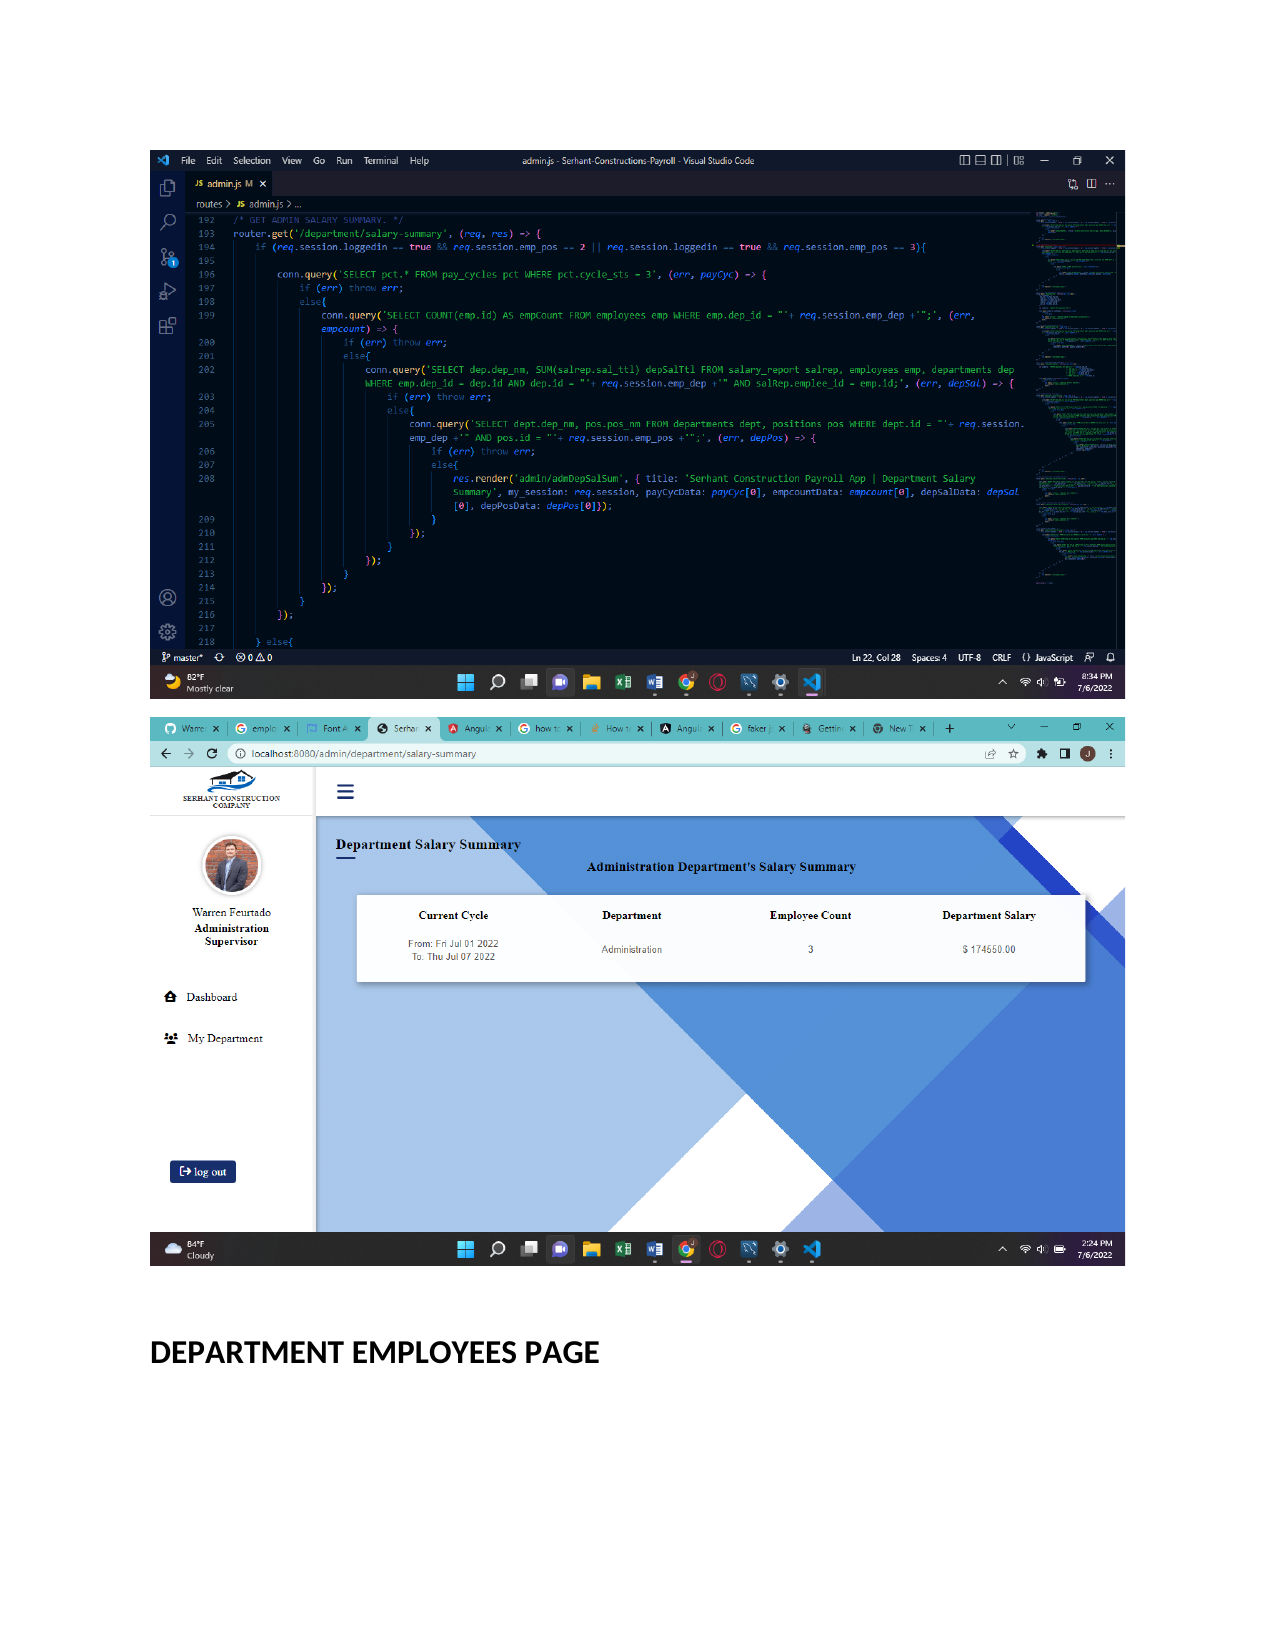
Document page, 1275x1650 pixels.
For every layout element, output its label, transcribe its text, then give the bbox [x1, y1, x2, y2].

picture [150, 717, 1125, 1266]
text DEPARTMENT EMPLOYEES PAGE [150, 1331, 1125, 1372]
picture [150, 150, 1125, 699]
